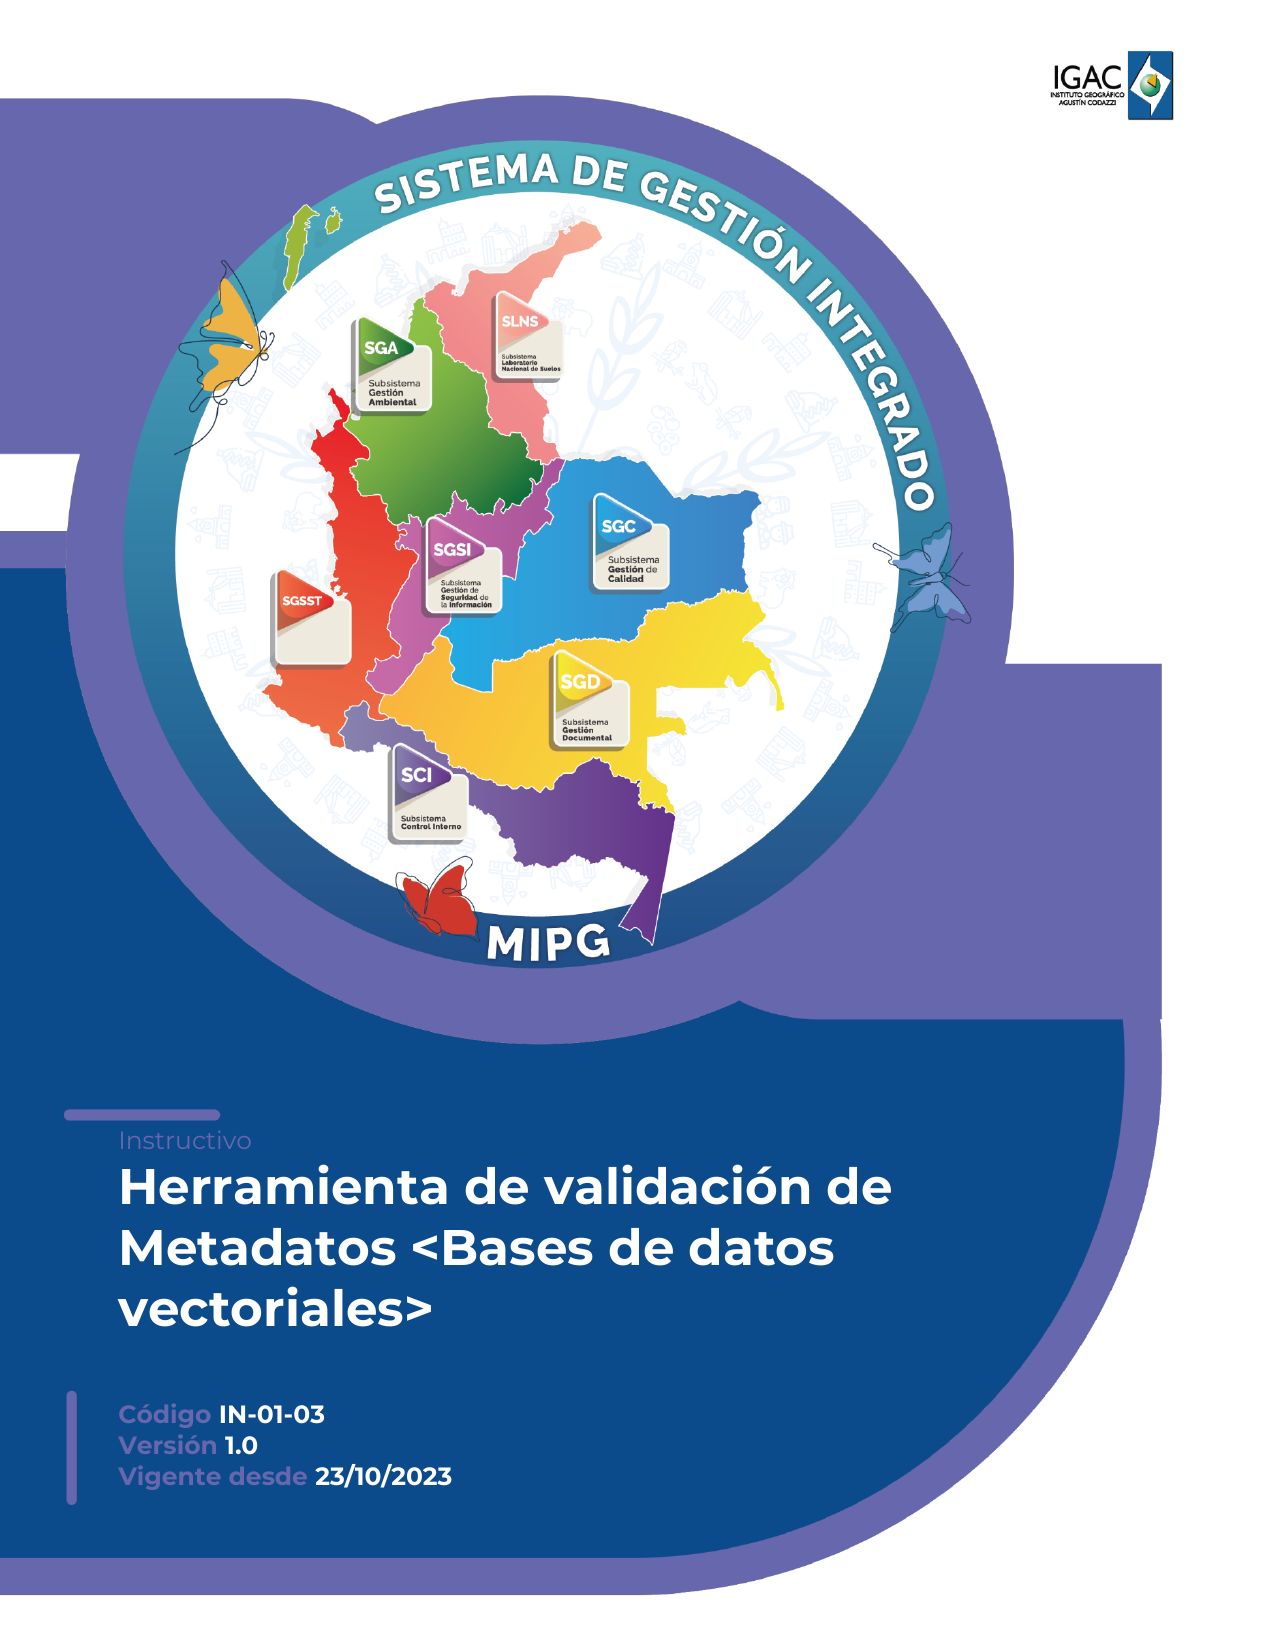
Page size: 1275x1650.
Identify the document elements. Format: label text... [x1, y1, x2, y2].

text Versión 1.0 [118, 1430, 1157, 1461]
picture [0, 0, 1219, 1650]
text Herramienta de validación de Metadatos <Bases de datos vectoriales> [118, 1156, 1157, 1339]
text Código IN-01-03 [118, 1400, 1157, 1430]
text Vigente desde 23/10/2023 [118, 1461, 1157, 1491]
text Instructivo [118, 1125, 1157, 1156]
